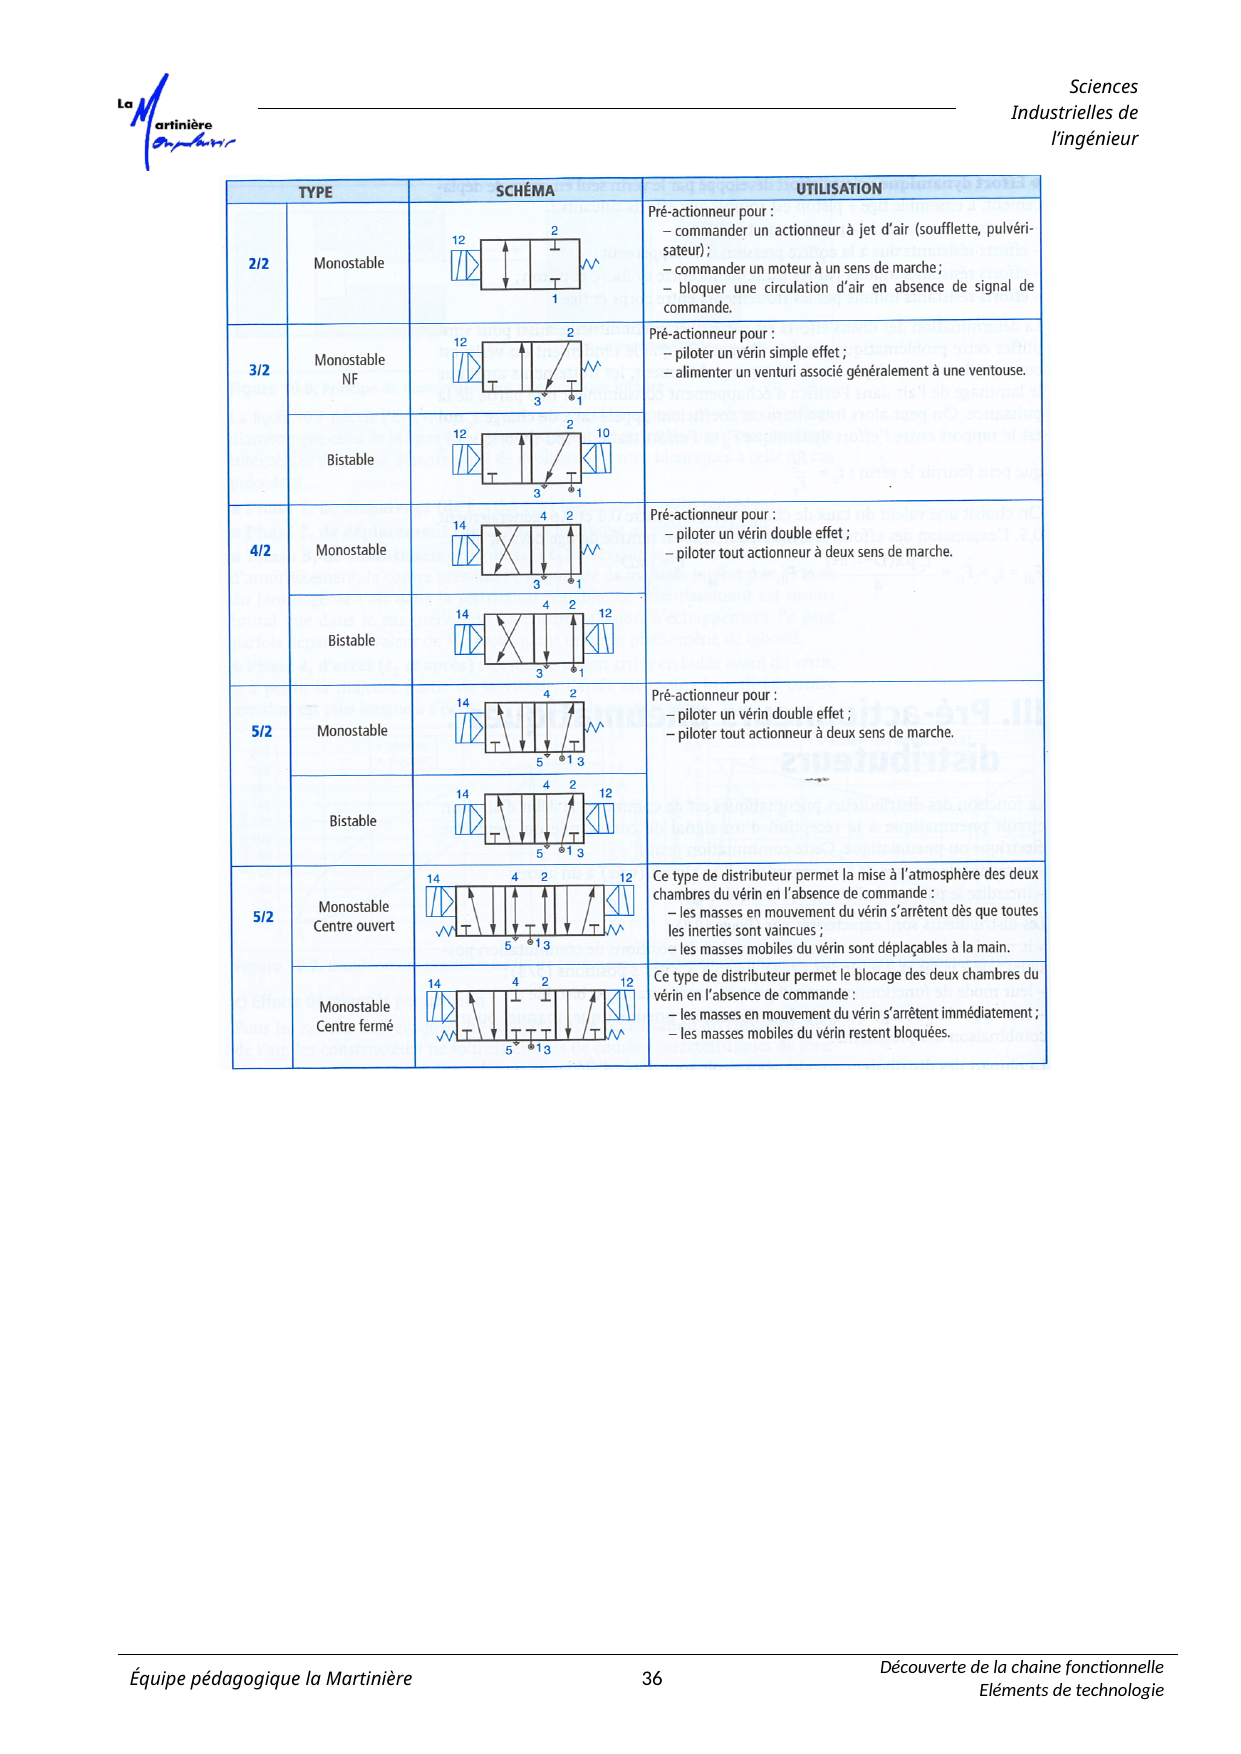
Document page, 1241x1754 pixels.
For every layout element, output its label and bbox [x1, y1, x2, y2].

picture [117, 73, 236, 171]
picture [219, 175, 1051, 1070]
